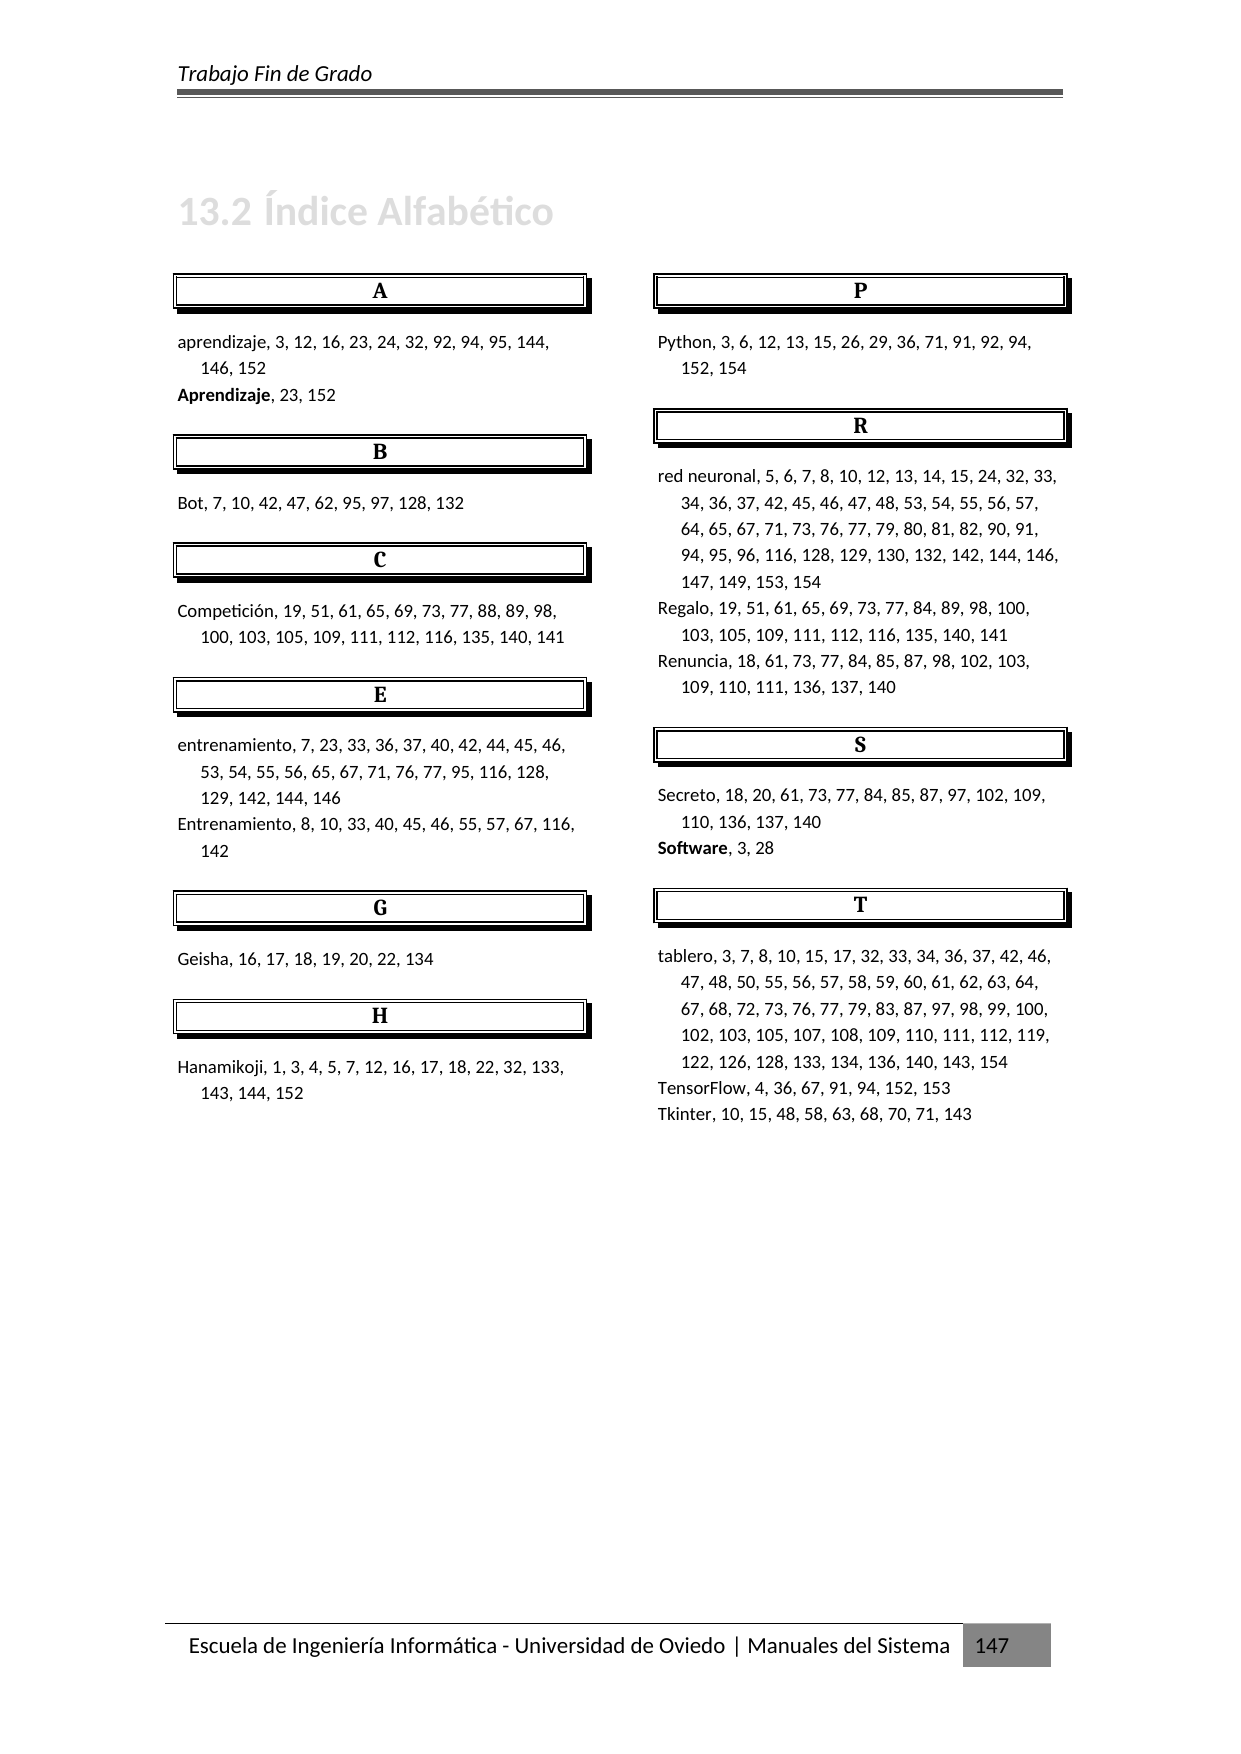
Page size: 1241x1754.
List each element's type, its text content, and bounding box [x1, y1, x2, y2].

text Software, 3, 28 [658, 836, 1063, 859]
text TensorFlow, 4, 36, 67, 91, 94, 152, 153 [658, 1076, 1063, 1099]
subtitle Índice Alfabético [177, 185, 1063, 236]
text aprendizaje, 3, 12, 16, 23, 24, 32, 92, 94, 95, 144, 146, 152 [177, 330, 583, 379]
text Competición, 19, 51, 61, 65, 69, 73, 77, 88, 89, 98, 100, 103, 105, 109, 111, 112, 116, 135, 140, 141 [177, 599, 583, 648]
text Regalo, 19, 51, 61, 65, 69, 73, 77, 84, 89, 98, 100, 103, 105, 109, 111, 112, 116, 135, 140, 141 [658, 596, 1063, 646]
text tablero, 3, 7, 8, 10, 15, 17, 32, 33, 34, 36, 37, 42, 46, 47, 48, 50, 55, 56, 57, 58, 59, 60, 61, 62, 63, 64, 67, 68, 72, 73, 76, 77, 79, 83, 87, 97, 98, 99, 100, 102, 103, 105, 107, 108, 109, 110, 111, 112, 119, 122, 126, 128, 133, 134, 136, 140, 143, 154 [658, 944, 1063, 1073]
text Aprendizaje, 23, 152 [177, 383, 583, 406]
text Hanamikoji, 1, 3, 4, 5, 7, 12, 16, 17, 18, 22, 32, 133, 143, 144, 152 [177, 1055, 583, 1104]
text Geisha, 16, 17, 18, 19, 20, 22, 134 [177, 947, 583, 970]
text Python, 3, 6, 12, 13, 15, 26, 29, 36, 71, 91, 92, 94, 152, 154 [658, 330, 1063, 379]
text Tkinter, 10, 15, 48, 58, 63, 68, 70, 71, 143 [658, 1102, 1063, 1125]
text red neuronal, 5, 6, 7, 8, 10, 12, 13, 14, 15, 24, 32, 33, 34, 36, 37, 42, 45, 46, 47, 48, 53, 54, 55, 56, 57, 64, 65, 67, 71, 73, 76, 77, 79, 80, 81, 82, 90, 91, 94, 95, 96, 116, 128, 129, 130, 132, 142, 144, 146, 147, 149, 153, 154 [658, 464, 1063, 593]
text entrenamiento, 7, 23, 33, 36, 37, 40, 42, 44, 45, 46, 53, 54, 55, 56, 65, 67, 71, 76, 77, 95, 116, 128, 129, 142, 144, 146 [177, 733, 583, 809]
text Secreto, 18, 20, 61, 73, 77, 84, 85, 87, 97, 102, 109, 110, 136, 137, 140 [658, 783, 1063, 833]
text Bot, 7, 10, 42, 47, 62, 95, 97, 128, 132 [177, 491, 583, 514]
text Renuncia, 18, 61, 73, 77, 84, 85, 87, 98, 102, 103, 109, 110, 111, 136, 137, 140 [658, 649, 1063, 698]
text Entrenamiento, 8, 10, 33, 40, 45, 46, 55, 57, 67, 116, 142 [177, 813, 583, 862]
